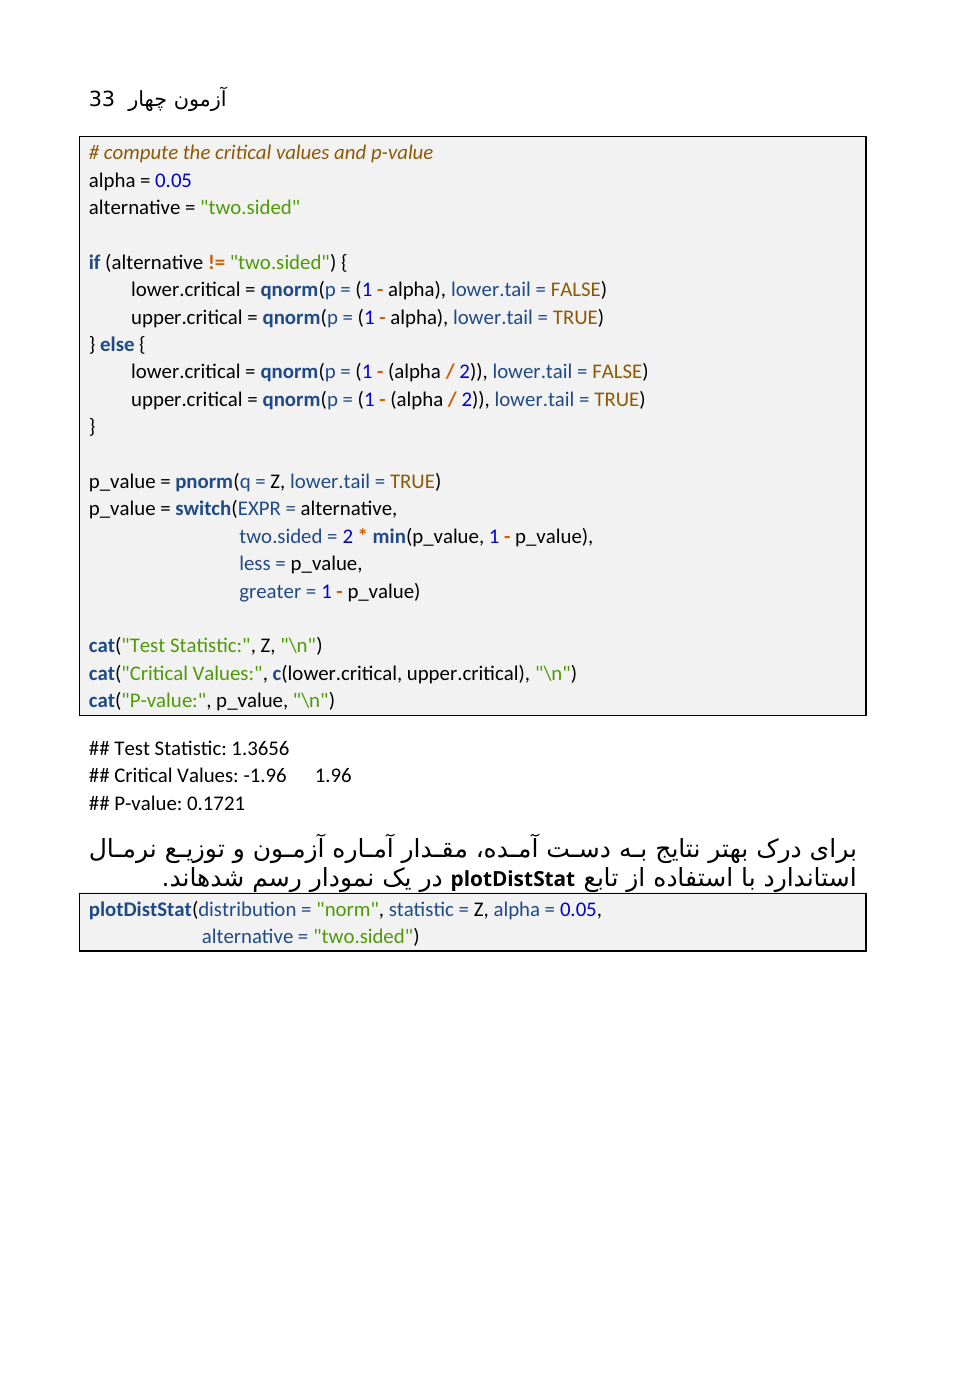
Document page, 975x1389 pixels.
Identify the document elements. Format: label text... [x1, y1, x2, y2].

text برای درک بهتر نتایج به دست آمده، مقدار آماره آزمون و توزیع نرمال استاندارد با استفاده از تابع plotDistStat در یک نمودار رسم شده‏اند. [89, 834, 857, 892]
text plotDistStat(distribution = "norm", statistic = Z, alpha = 0.05, alternative = "two.sided") [80, 894, 865, 950]
text ## Test Statistic: 1.3656 ## Critical Values: -1.96 1.96 ## P-value: 0.1721 [89, 735, 857, 815]
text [80, 137, 865, 715]
